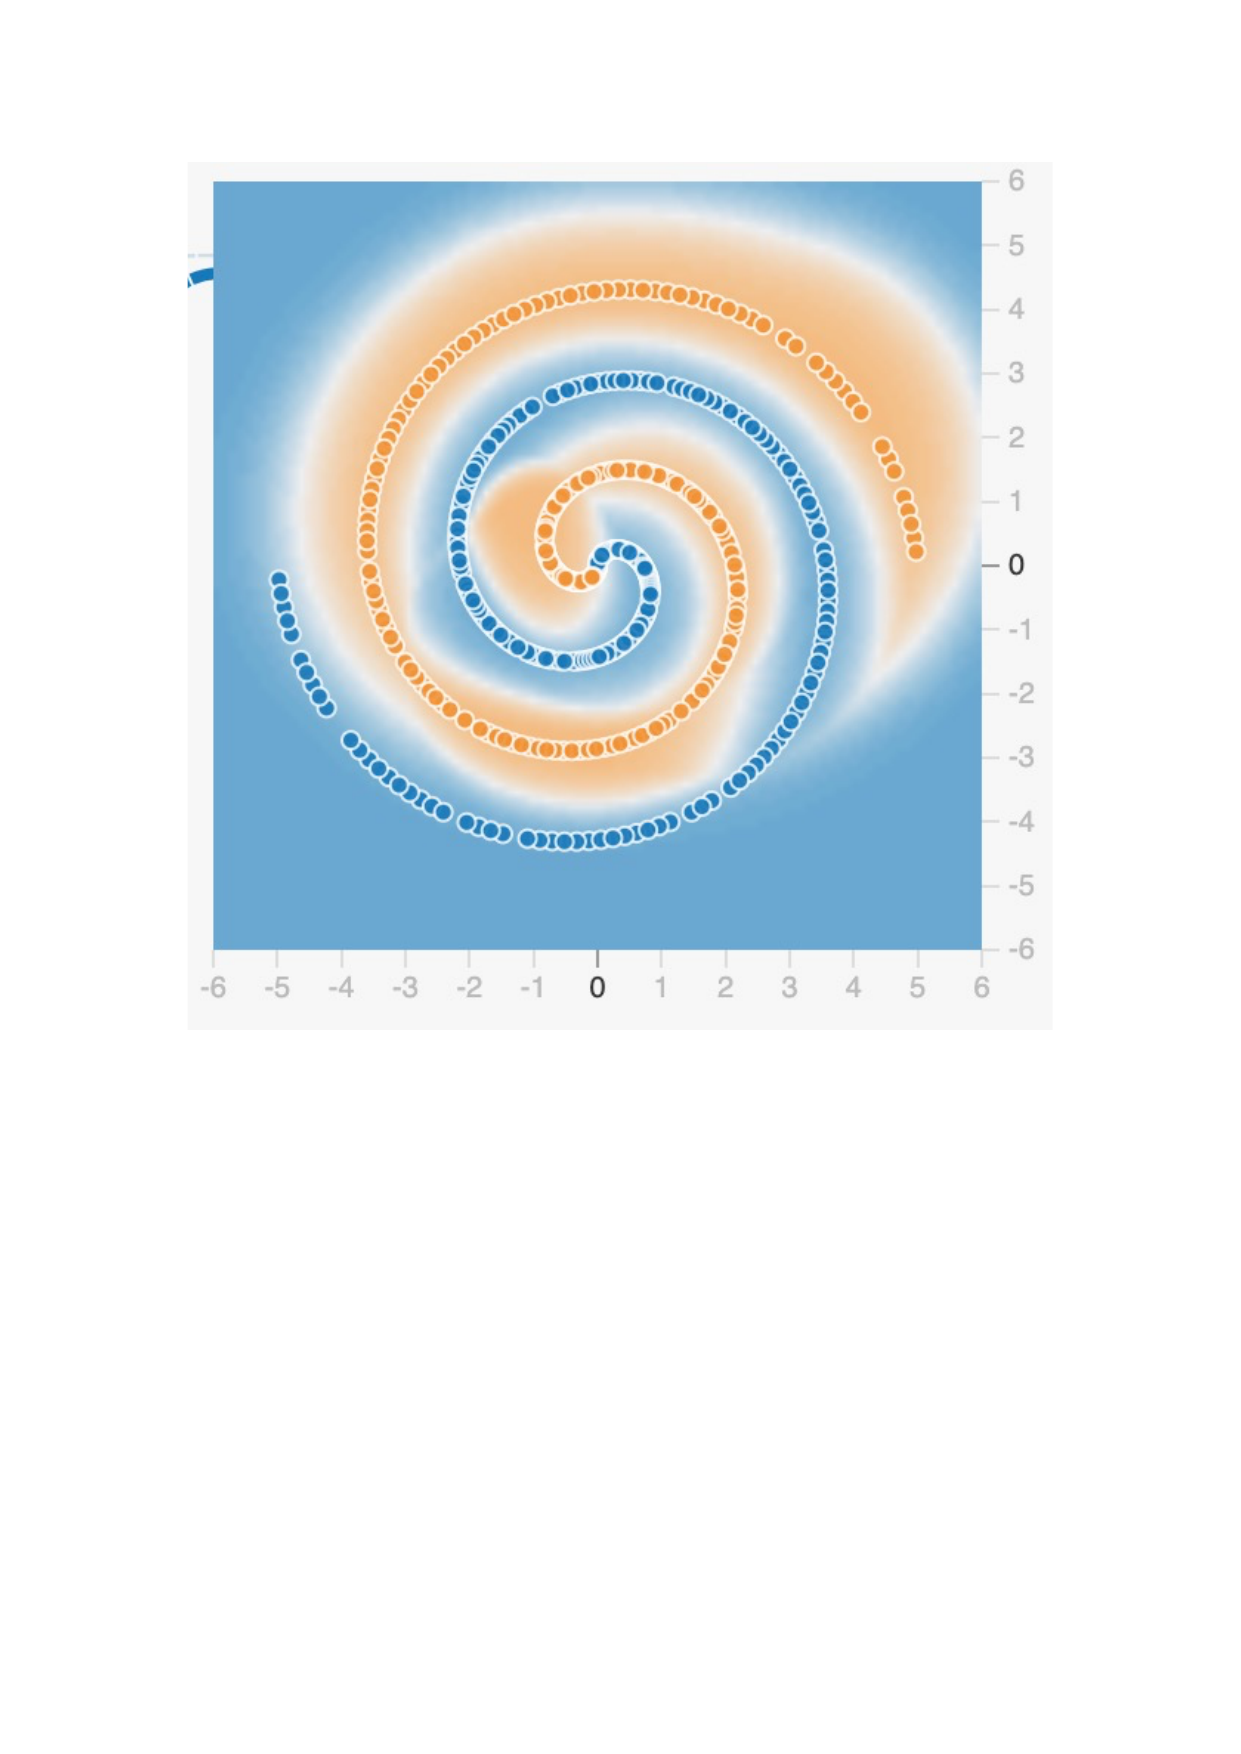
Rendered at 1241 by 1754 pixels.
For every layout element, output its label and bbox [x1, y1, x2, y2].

picture [187, 162, 1053, 1030]
